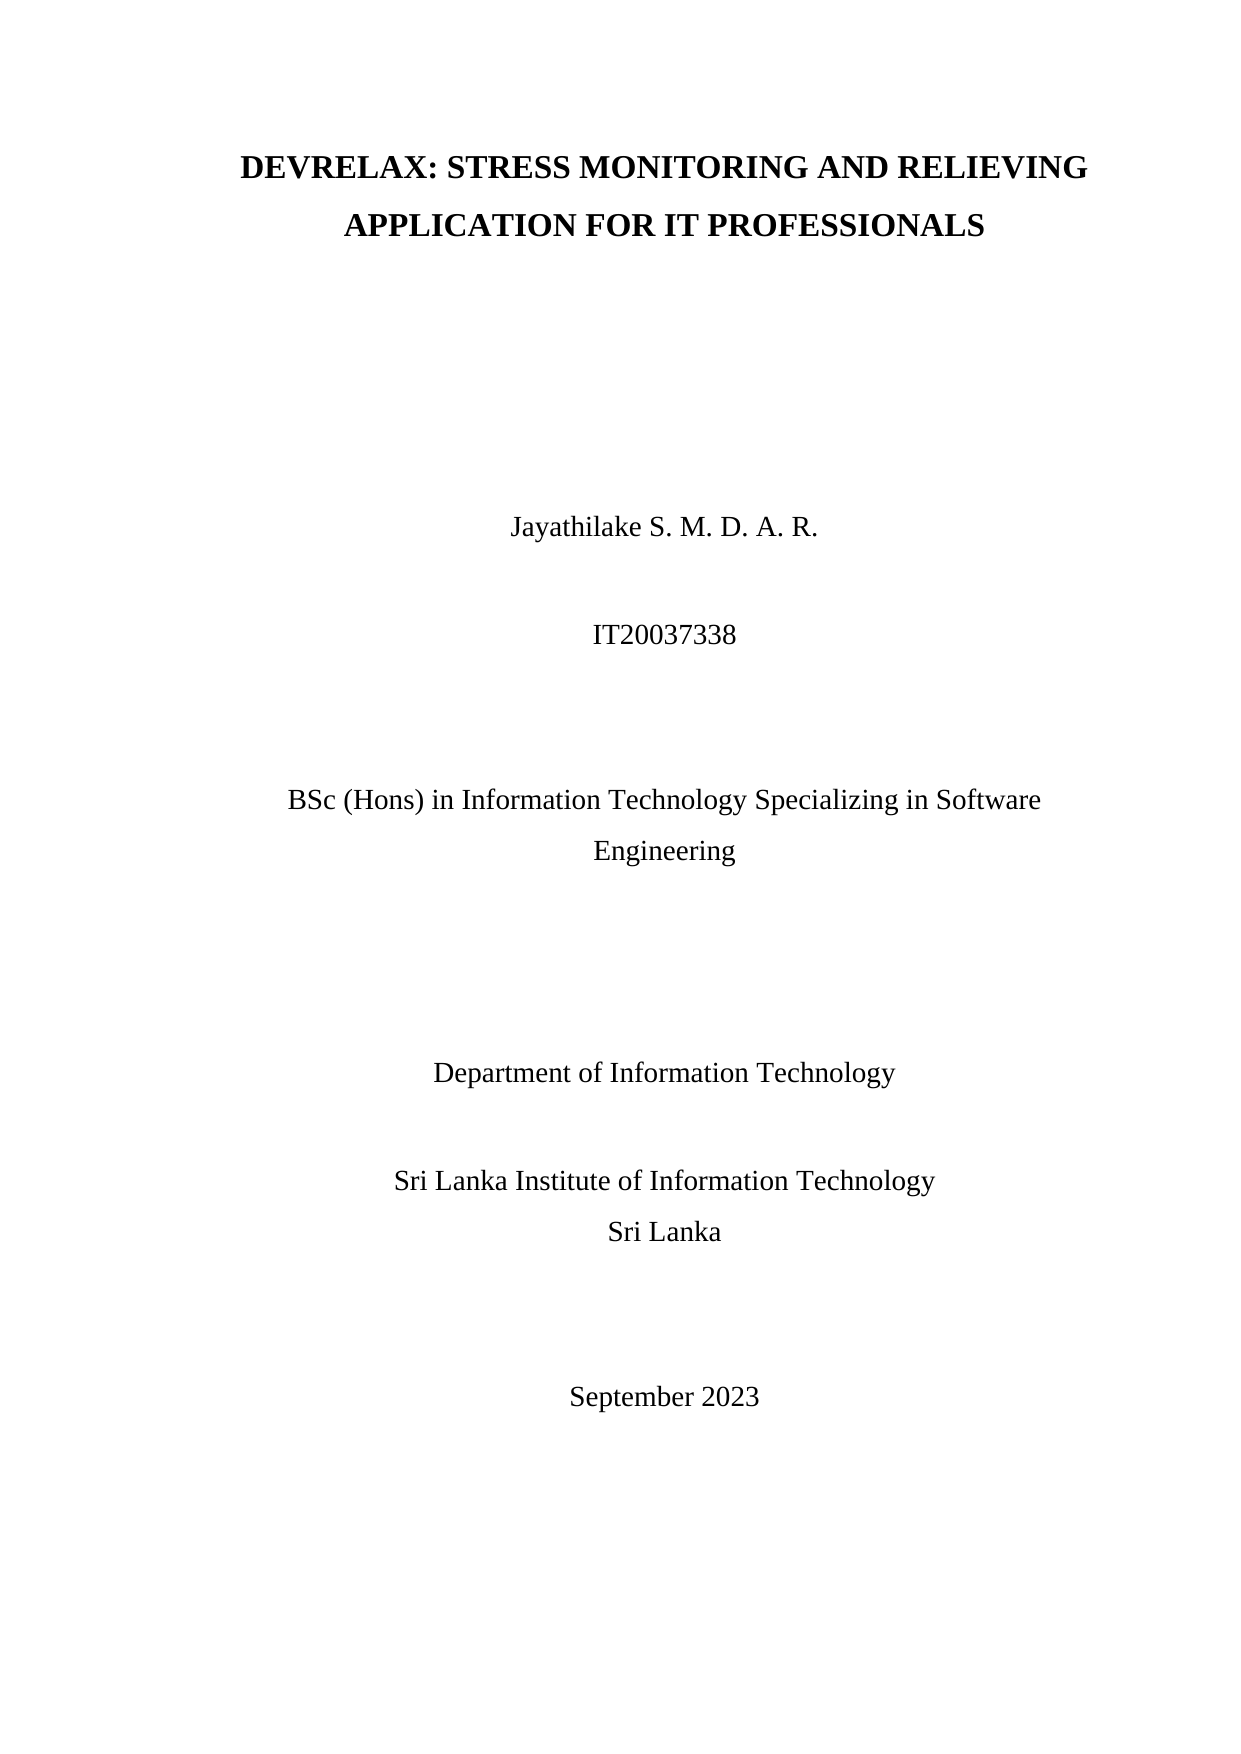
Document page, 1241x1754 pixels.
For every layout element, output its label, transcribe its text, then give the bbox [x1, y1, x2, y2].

text DEVRELAX: STRESS MONITORING AND RELIEVING APPLICATION FOR IT PROFESSIONALS [236, 148, 1092, 243]
text BSc (Hons) in Information Technology Specializing in Software Engineering [236, 782, 1092, 866]
text Sri Lanka Institute of Information Technology [236, 1163, 1092, 1197]
text Sri Lanka [236, 1214, 1092, 1247]
text Jayathilake S. M. D. A. R. [236, 509, 1092, 543]
text Department of Information Technology [236, 1056, 1092, 1089]
text September 2023 [236, 1379, 1092, 1413]
text IT20037338 [236, 617, 1092, 651]
